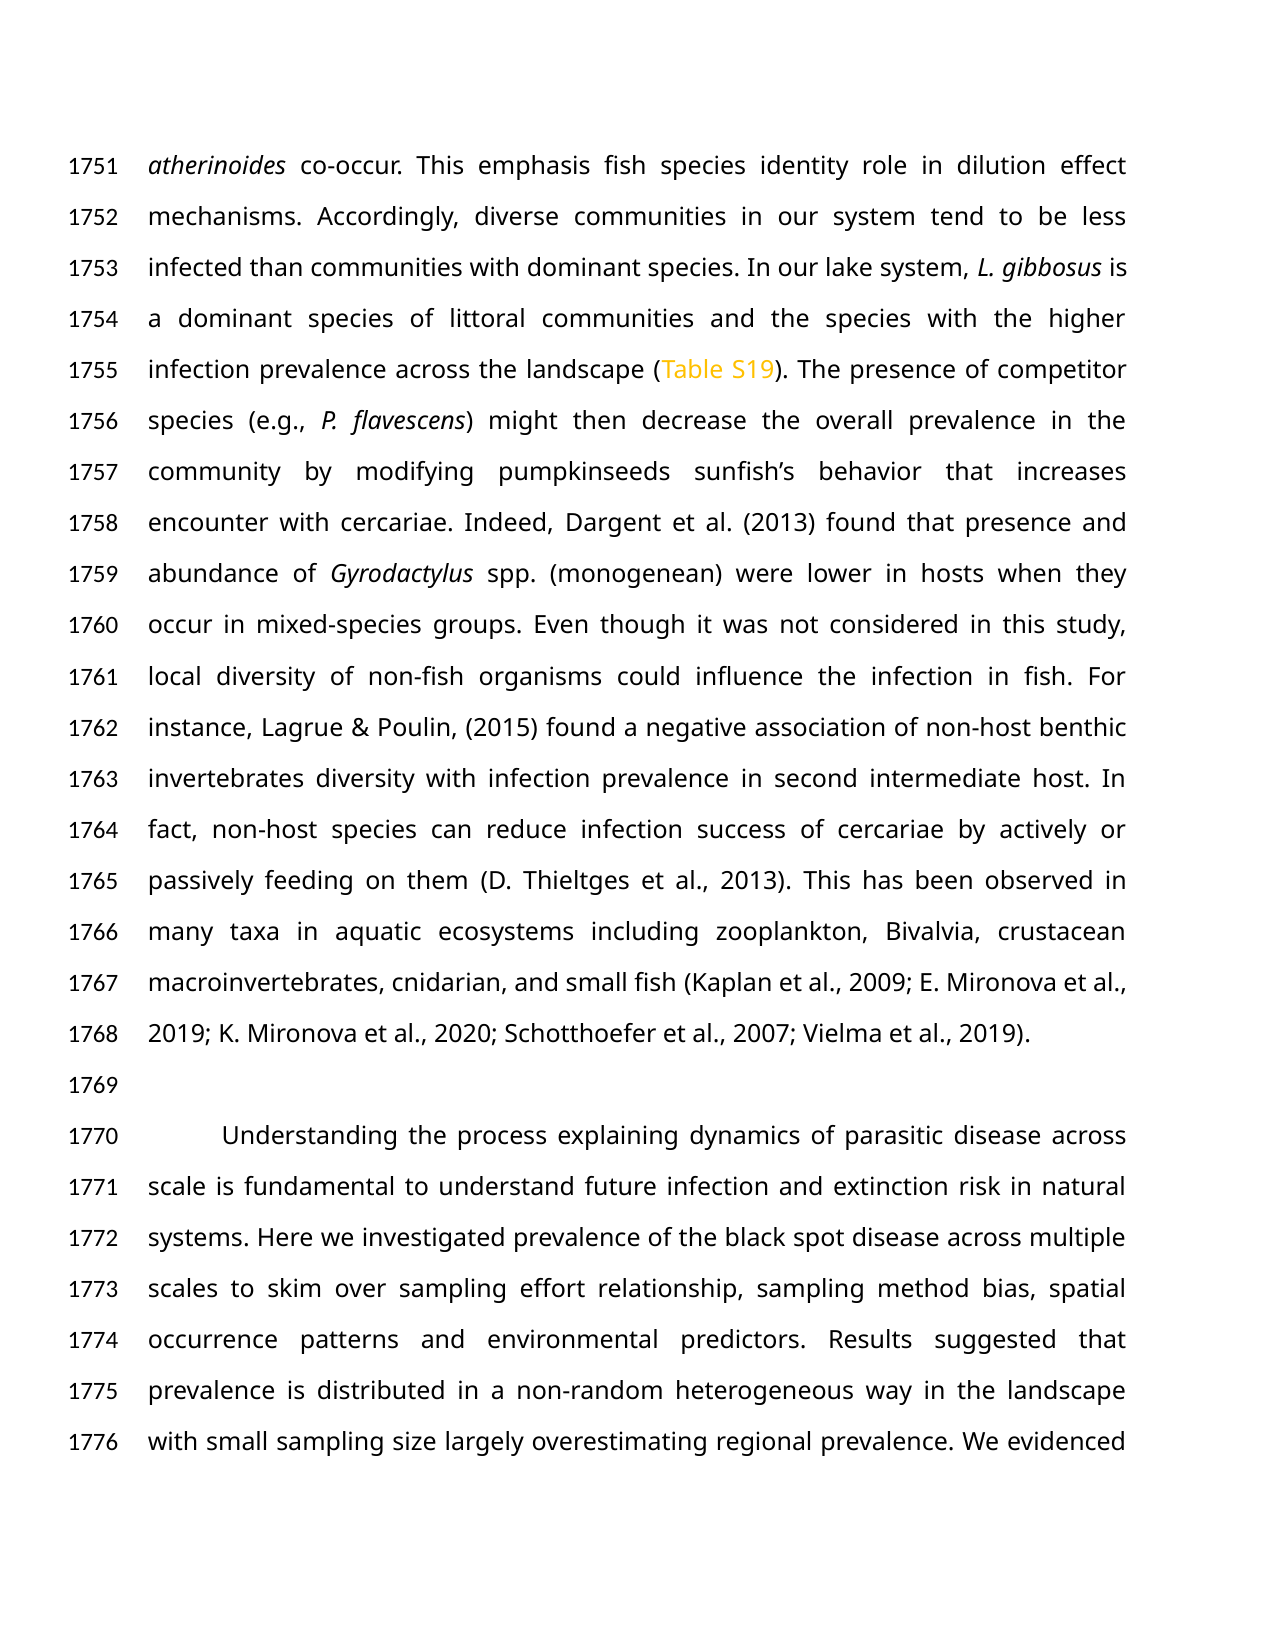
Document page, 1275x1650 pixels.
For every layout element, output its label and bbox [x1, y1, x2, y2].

text [148, 1117, 1127, 1458]
text [148, 148, 1127, 1049]
